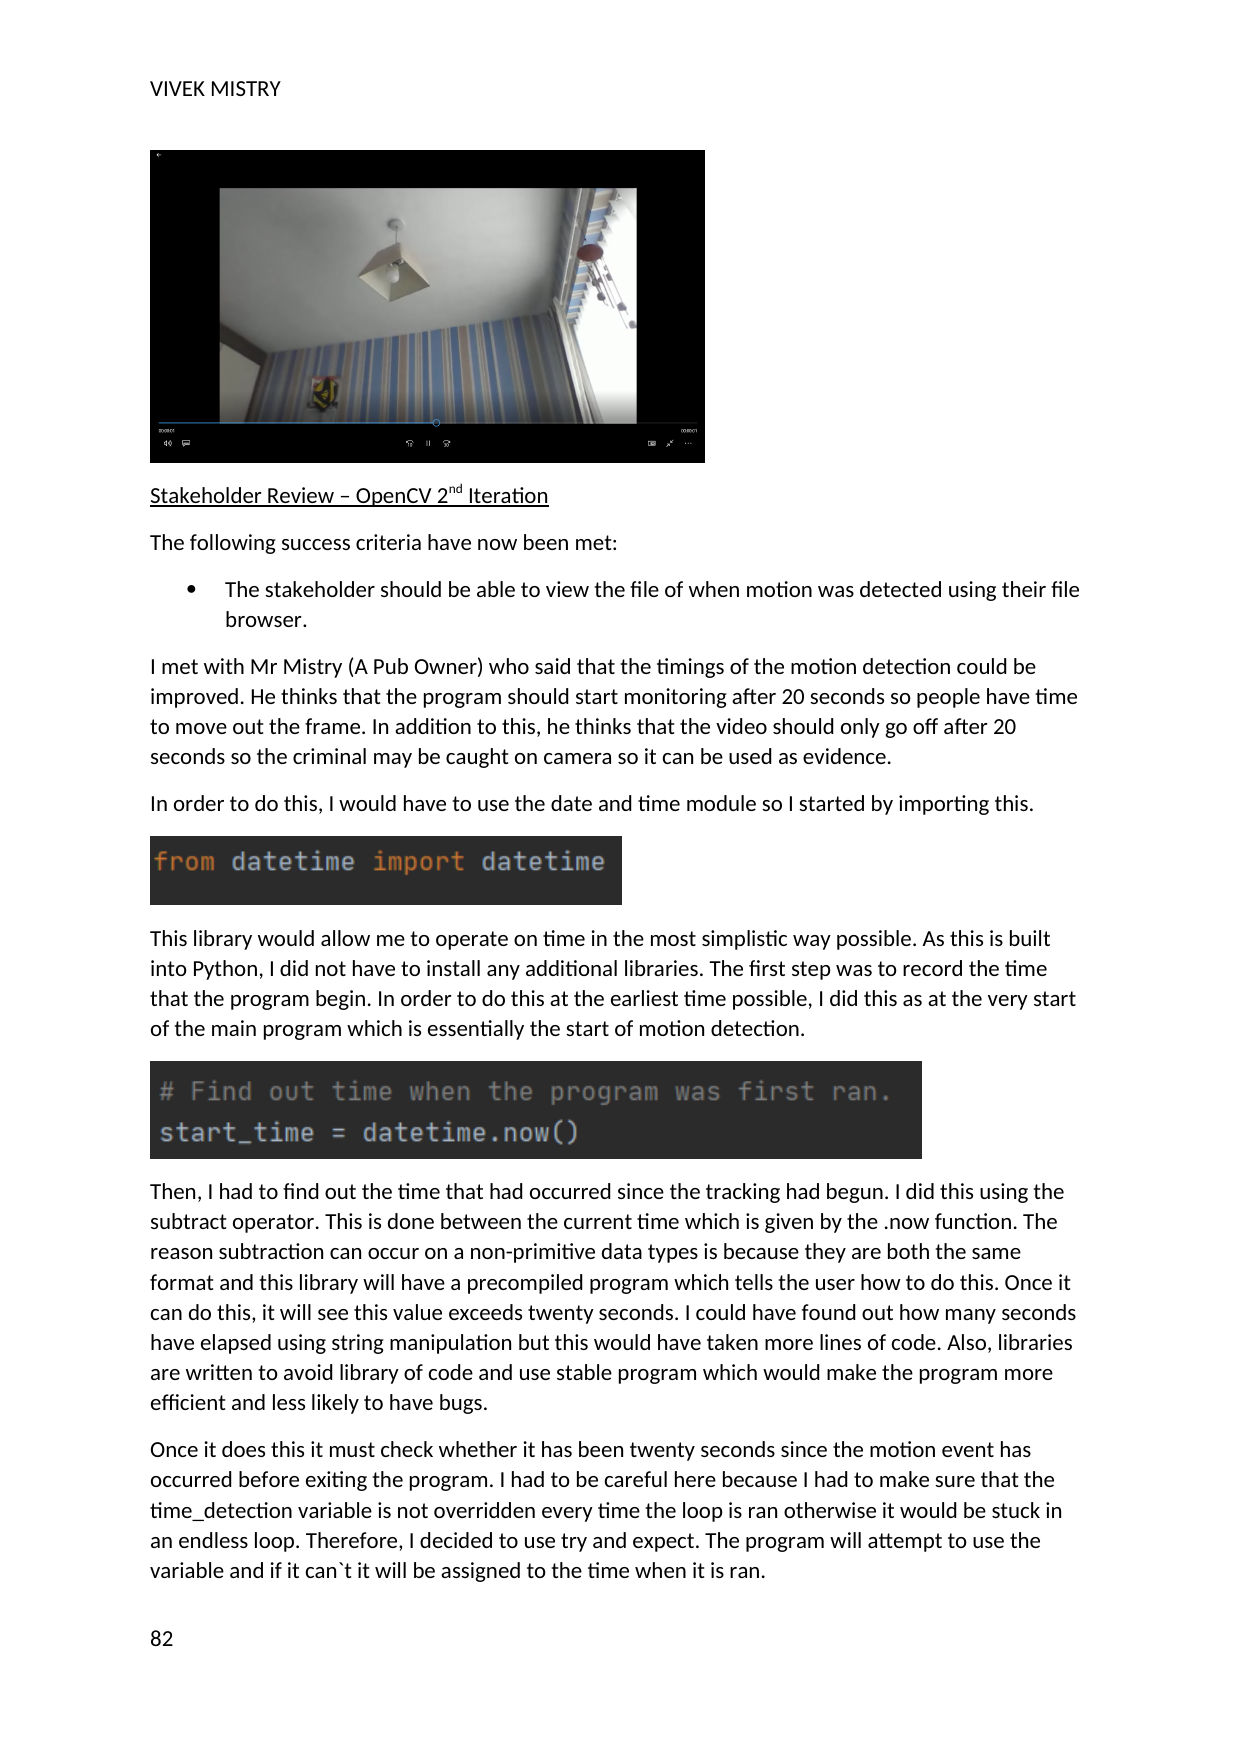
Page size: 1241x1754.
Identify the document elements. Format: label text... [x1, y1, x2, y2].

list The stakeholder should be able to view the file of when motion was detected using their file browser. [187, 575, 1090, 633]
text This library would allow me to operate on time in the most simplistic way possible. As this is built into Python, I did not have to install any additional libraries. The first step was to record the time that the program begin. In order to do this at the earliest time possible, I did this as at the very start of the main program which is essentially the start of motion detection. [150, 924, 1090, 1042]
picture [150, 836, 622, 905]
text Once it does this it must check whether it has been twenty seconds since the motion event has occurred before exiting the program. I had to be careful here because I had to make sure that the time_detection variable is not overridden every time the loop is ran otherwise it would be stuck in an endless loop. Therefore, I decided to use try and expect. The program will attempt to use the variable and if it can`t it will be assigned to the time when it is ran. [150, 1435, 1090, 1584]
text In order to do this, I would have to use the date and time module so I started by importing this. [150, 789, 1090, 817]
text I met with Mr Mistry (A Pub Owner) who said that the timings of the motion detection could be improved. He thinks that the program should start monitoring after 20 seconds so people have time to move out the frame. In addition to this, he thinks that the video should only go off after 20 seconds so the criminal may be caught on camera so it can be used as evidence. [150, 652, 1090, 771]
text Then, I had to find out the time that had occurred since the tracking had begun. I did this using the subtract operator. This is done between the current time which is given by the .now function. The reason subtraction can occur on a non-primitive data types is because they are both the same format and this library will have a precompiled program which tells the user how to do this. Once it can do this, it will see this value exceeds twenty seconds. I could have found out how many seconds have elapsed using string manipulation but this would have taken more lines of code. Also, libraries are written to avoid library of code and use stable program which would make the program more efficient and less likely to have bugs. [150, 1177, 1090, 1417]
picture [150, 150, 705, 463]
text The following success criteria have now been met: [150, 528, 1090, 556]
text Stakeholder Review – OpenCV 2nd Iteration [150, 481, 1090, 509]
picture [150, 1061, 922, 1159]
